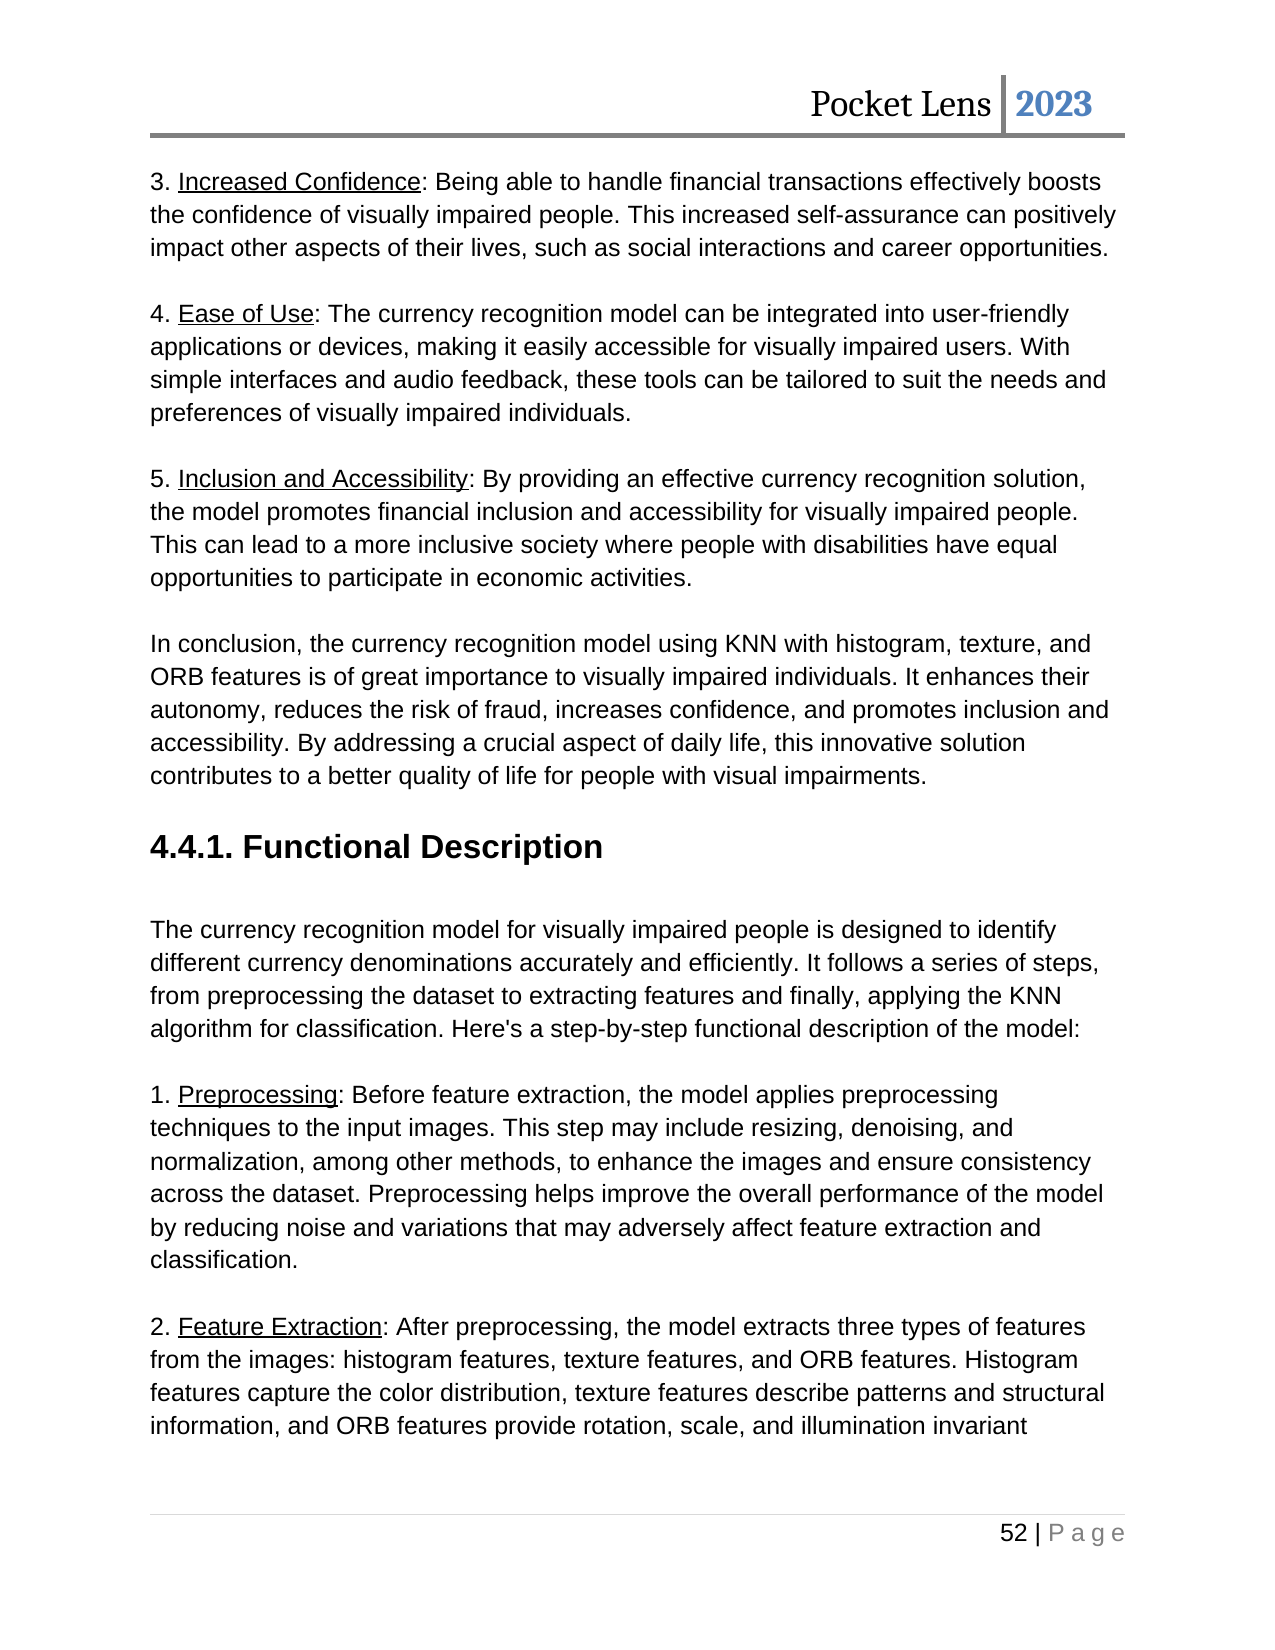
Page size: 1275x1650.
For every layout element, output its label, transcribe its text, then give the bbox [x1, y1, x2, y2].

text 3. Increased Confidence: Being able to handle financial transactions effectively boosts the confidence of visually impaired people. This increased self-assurance can positively impact other aspects of their lives, such as social interactions and career opportunities. [150, 167, 1125, 261]
text In conclusion, the currency recognition model using KNN with histogram, texture, and ORB features is of great importance to visually impaired individuals. It enhances their autonomy, reduces the risk of fraud, increases confidence, and promotes inclusion and accessibility. By addressing a crucial aspect of daily life, this innovative solution contributes to a better quality of life for people with visual impairments. [150, 629, 1125, 790]
text The currency recognition model for visually impaired people is designed to identify different currency denominations accurately and efficiently. It follows a series of steps, from preprocessing the dataset to extracting features and finally, applying the KNN algorithm for classification. Here's a step-by-step functional description of the model: [150, 915, 1125, 1043]
text 5. Inclusion and Accessibility: By providing an effective currency recognition solution, the model promotes financial inclusion and accessibility for visually impaired people. This can lead to a more inclusive society where people with disabilities have equal opportunities to participate in economic activities. [150, 464, 1125, 592]
text 4.4.1. Functional Description [150, 827, 1125, 865]
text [150, 1312, 1125, 1439]
text 4. Ease of Use: The currency recognition model can be integrated into user-friendly applications or devices, making it easily accessible for visually impaired users. With simple interfaces and audio feedback, these tools can be tailored to suit the needs and preferences of visually impaired individuals. [150, 299, 1125, 426]
text 1. Preprocessing: Before feature extraction, the model applies preprocessing techniques to the input images. This step may include resizing, denoising, and normalization, among other methods, to enhance the images and ensure consistency across the dataset. Preprocessing helps improve the overall performance of the model by reducing noise and variations that may adversely affect feature extraction and classification. [150, 1080, 1125, 1274]
